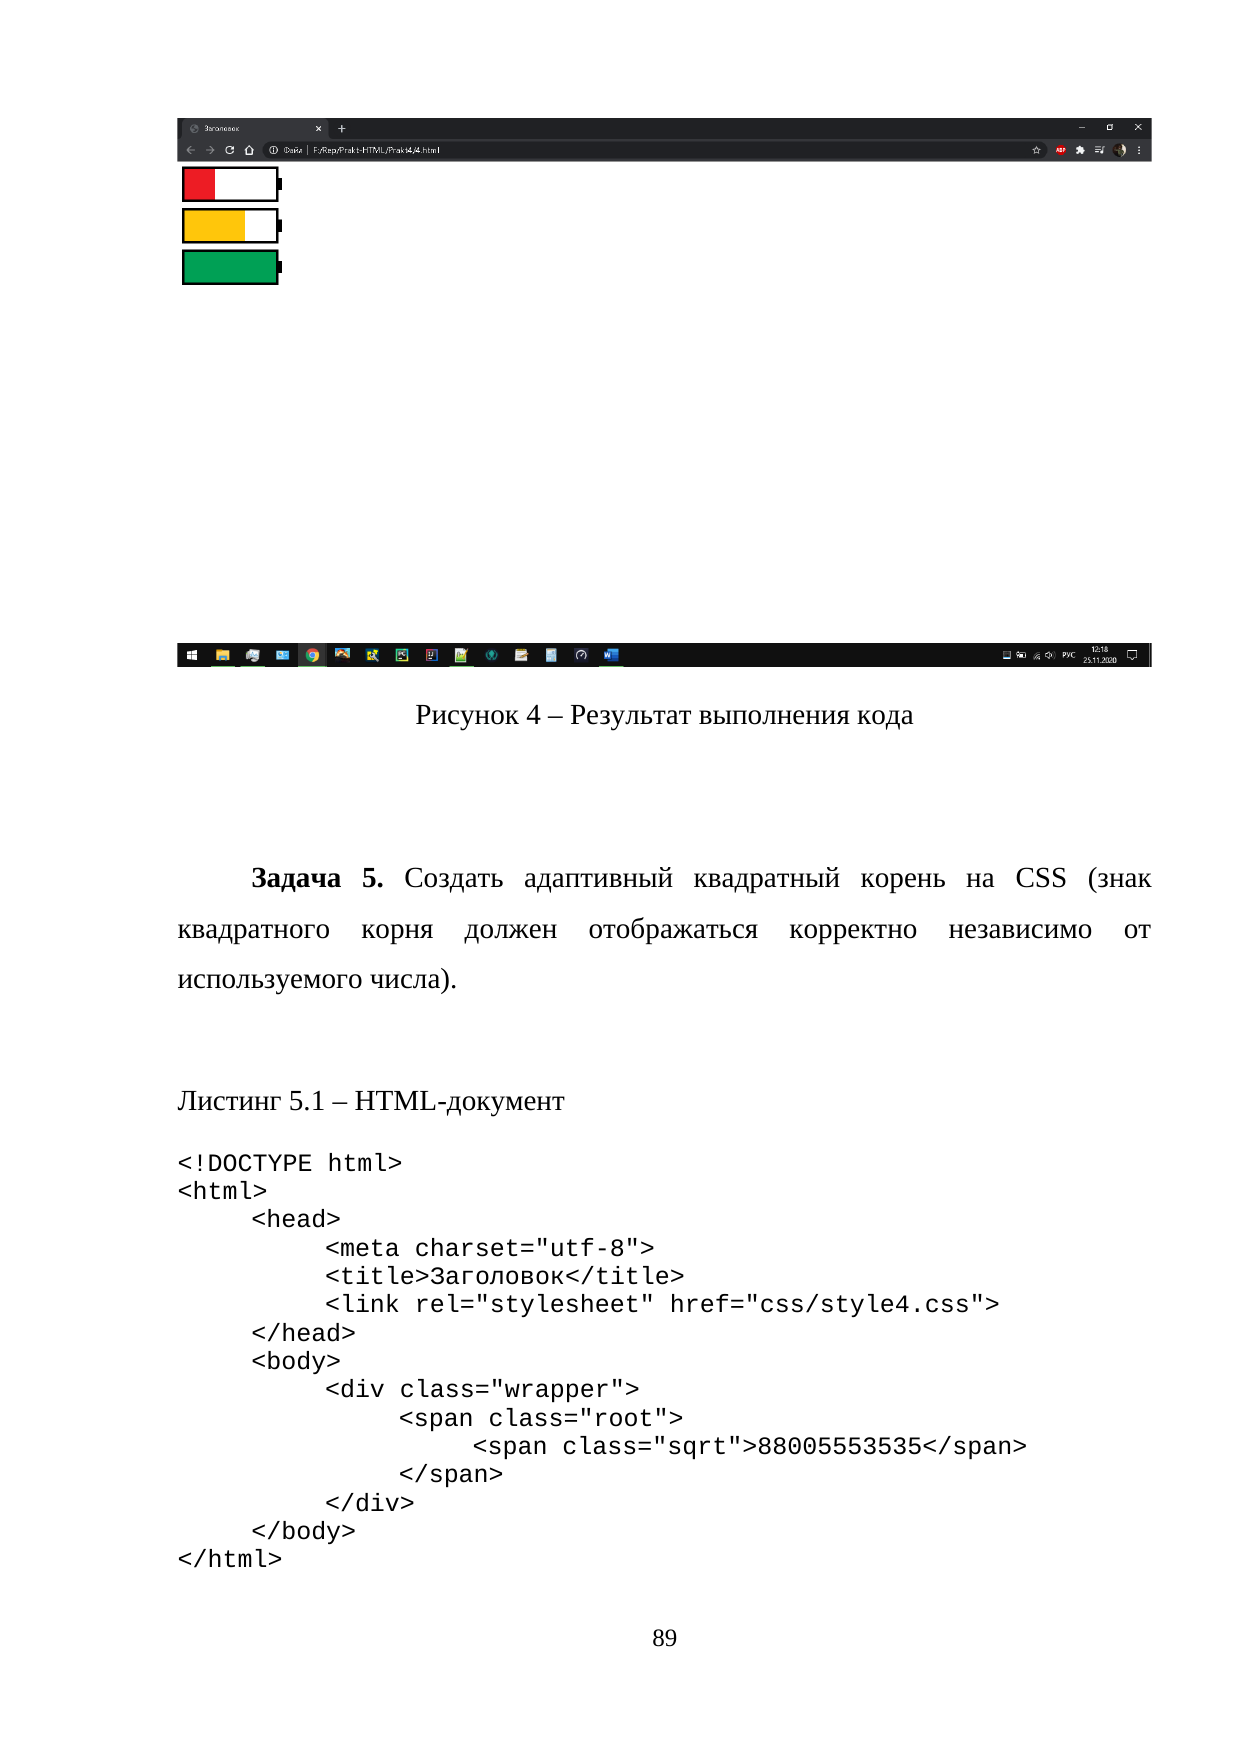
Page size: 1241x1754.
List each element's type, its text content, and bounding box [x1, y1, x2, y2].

text Задача 5. Создать адаптивный квадратный корень на CSS (знак квадратного корня должен отображаться корректно независимо от используемого числа). [177, 861, 1152, 995]
text </span> [177, 1462, 1152, 1490]
text <head> [177, 1207, 1152, 1235]
text <!DOCTYPE html> [177, 1150, 1152, 1179]
text <span class="root"> [177, 1405, 1152, 1434]
text Листинг 5.1 – HTML-документ [177, 1083, 1152, 1117]
text </html> [177, 1547, 1152, 1575]
text <body> [177, 1349, 1152, 1377]
text </body> [177, 1519, 1152, 1547]
text Рисунок 4 – Результат выполнения кода [177, 697, 1152, 731]
text <link rel="stylesheet" href="css/style4.css"> [177, 1292, 1152, 1320]
text </div> [177, 1490, 1152, 1519]
text </head> [177, 1320, 1152, 1349]
text <span class="sqrt">88005553535</span> [177, 1434, 1152, 1462]
picture [177, 118, 1152, 667]
text <meta charset="utf-8"> [177, 1235, 1152, 1264]
text <html> [177, 1179, 1152, 1207]
text <title>Заголовок</title> [177, 1264, 1152, 1292]
text <div class="wrapper"> [177, 1377, 1152, 1405]
